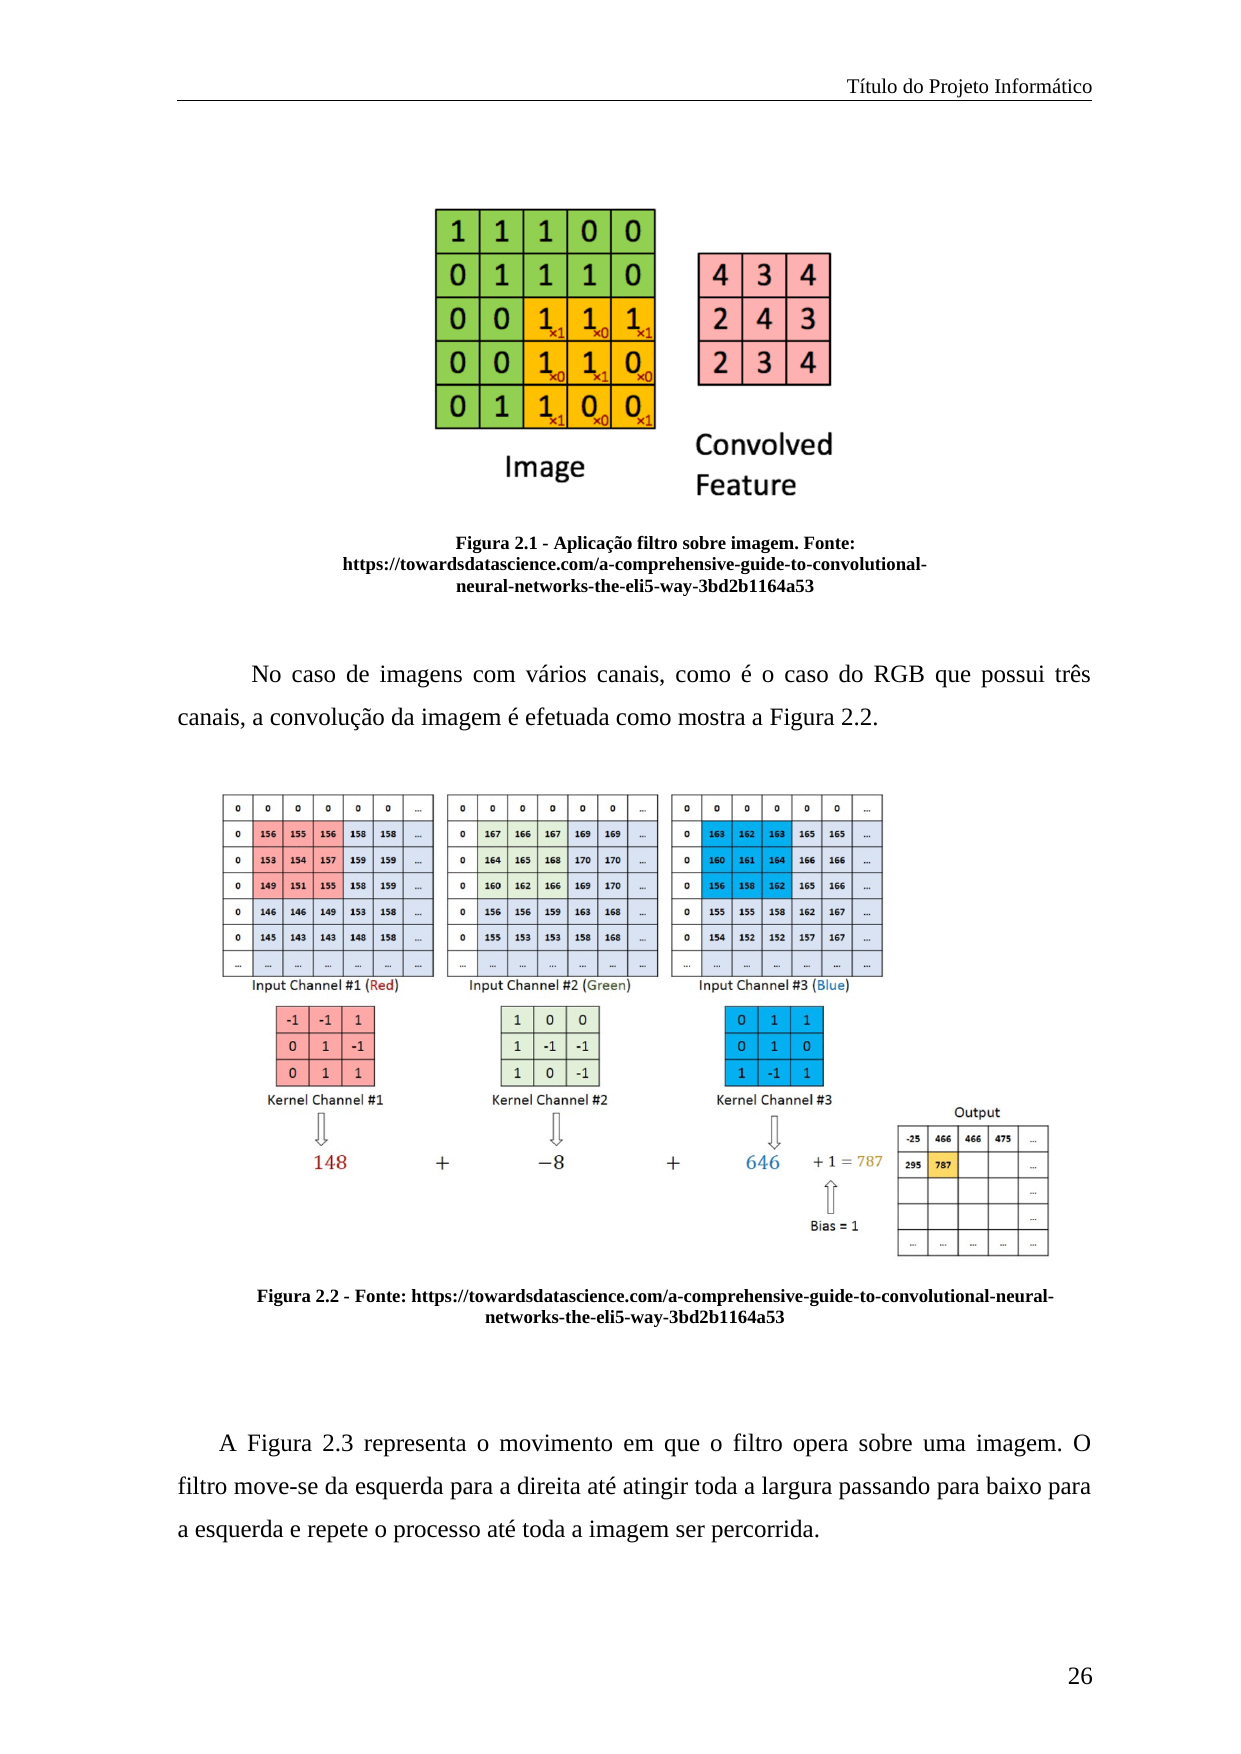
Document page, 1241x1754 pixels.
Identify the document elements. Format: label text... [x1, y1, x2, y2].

text No caso de imagens com vários canais, como é o caso do RGB que possui três canais, a convolução da imagem é efetuada como mostra a Figura 2.2. [177, 659, 1092, 731]
text A Figura 2.3 representa o movimento em que o filtro opera sobre uma imagem. O filtro move-se da esquerda para a direita até atingir toda a largura passando para baixo para a esquerda e repete o processo até toda a imagem ser percorrida. [177, 1428, 1092, 1543]
picture [177, 766, 1093, 1276]
picture [337, 148, 932, 523]
